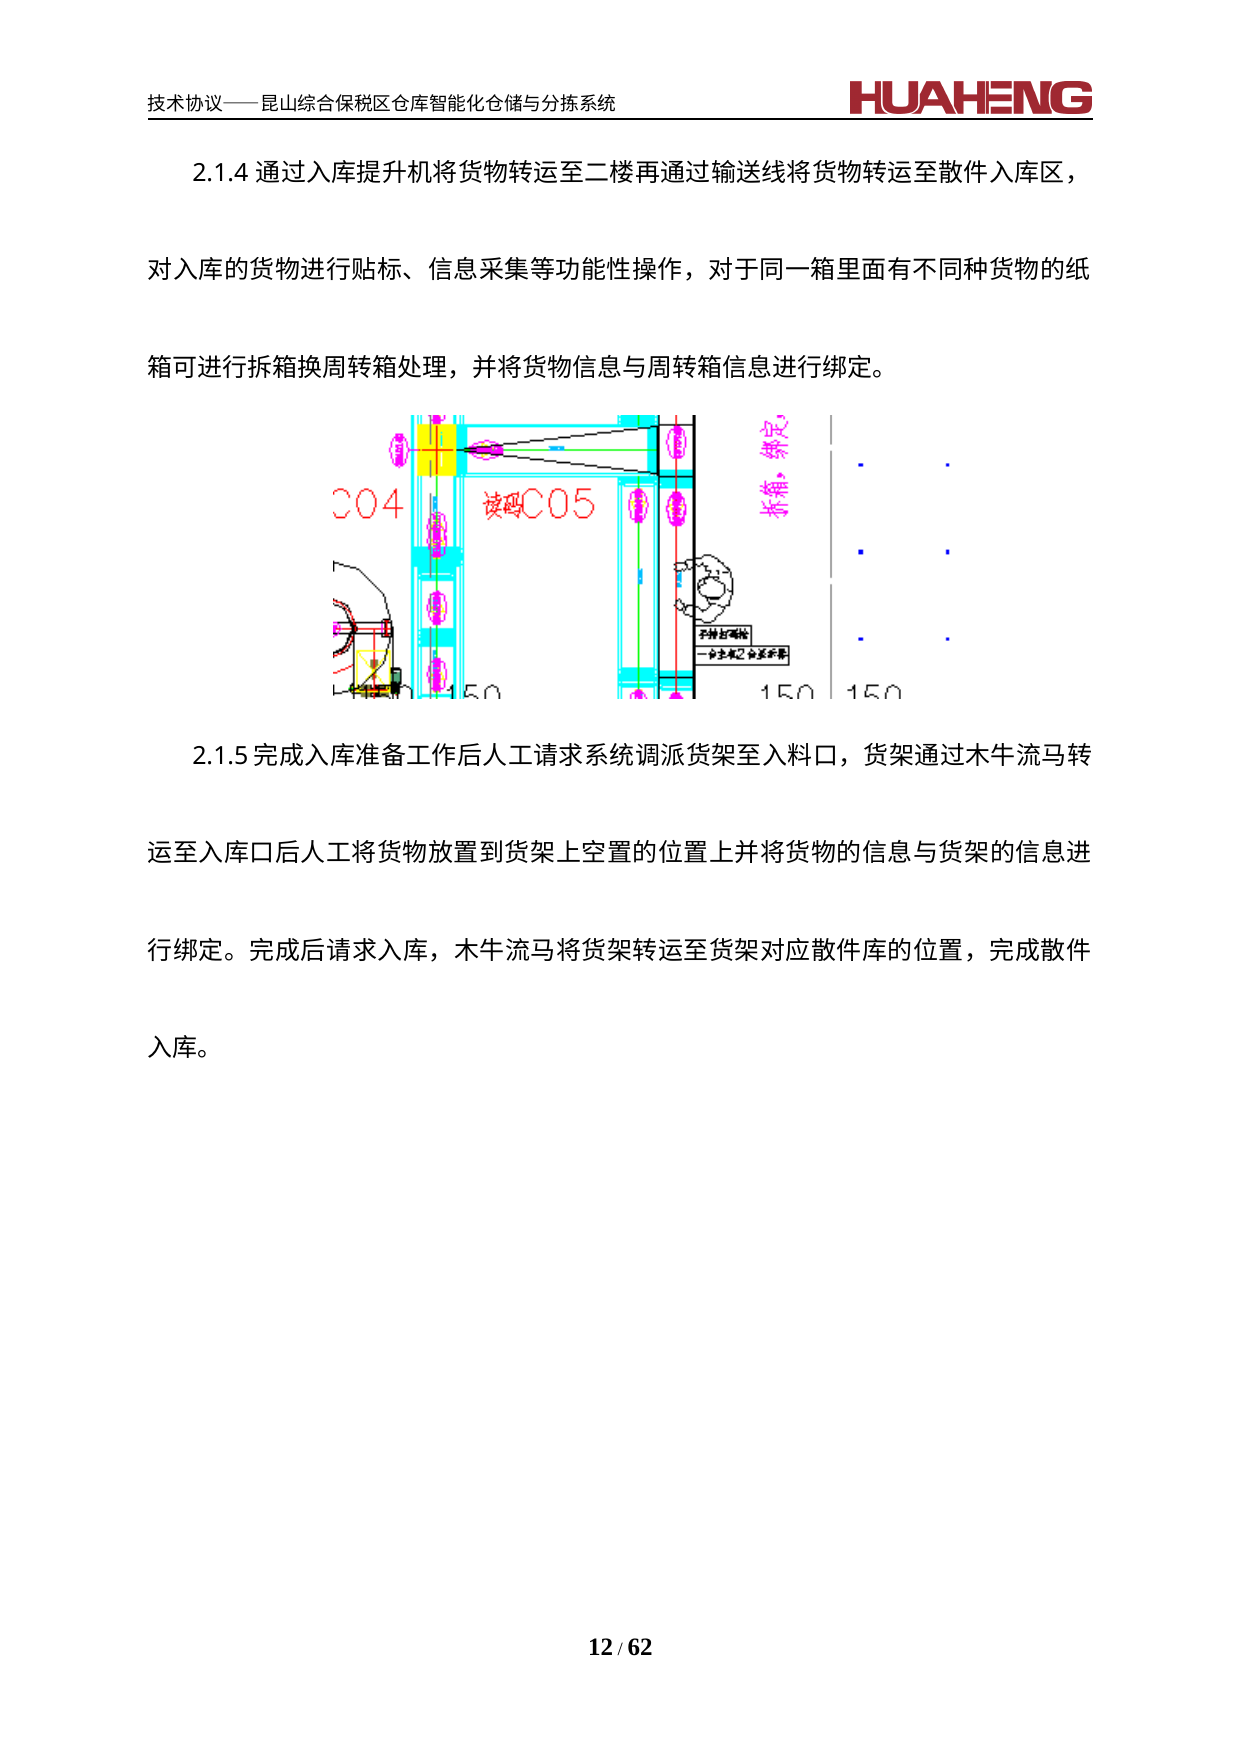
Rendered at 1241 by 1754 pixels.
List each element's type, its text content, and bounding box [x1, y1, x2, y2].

text 2.1.5完成入库准备工作后人工请求系统调派货架至入料口，货架通过木牛流马转运至入库口后人工将货物放置到货架上空置的位置上并将货物的信息与货架的信息进行绑定。完成后请求入库，木牛流马将货架转运至货架对应散件库的位置，完成散件入库。 [148, 721, 1093, 1078]
text 2.1.4 通过入库提升机将货物转运至二楼再通过输送线将货物转运至散件入库区，对入库的货物进行贴标、信息采集等功能性操作，对于同一箱里面有不同种货物的纸箱可进行拆箱换周转箱处理，并将货物信息与周转箱信息进行绑定。 [148, 138, 1093, 398]
picture [333, 415, 951, 699]
picture [850, 81, 1092, 114]
